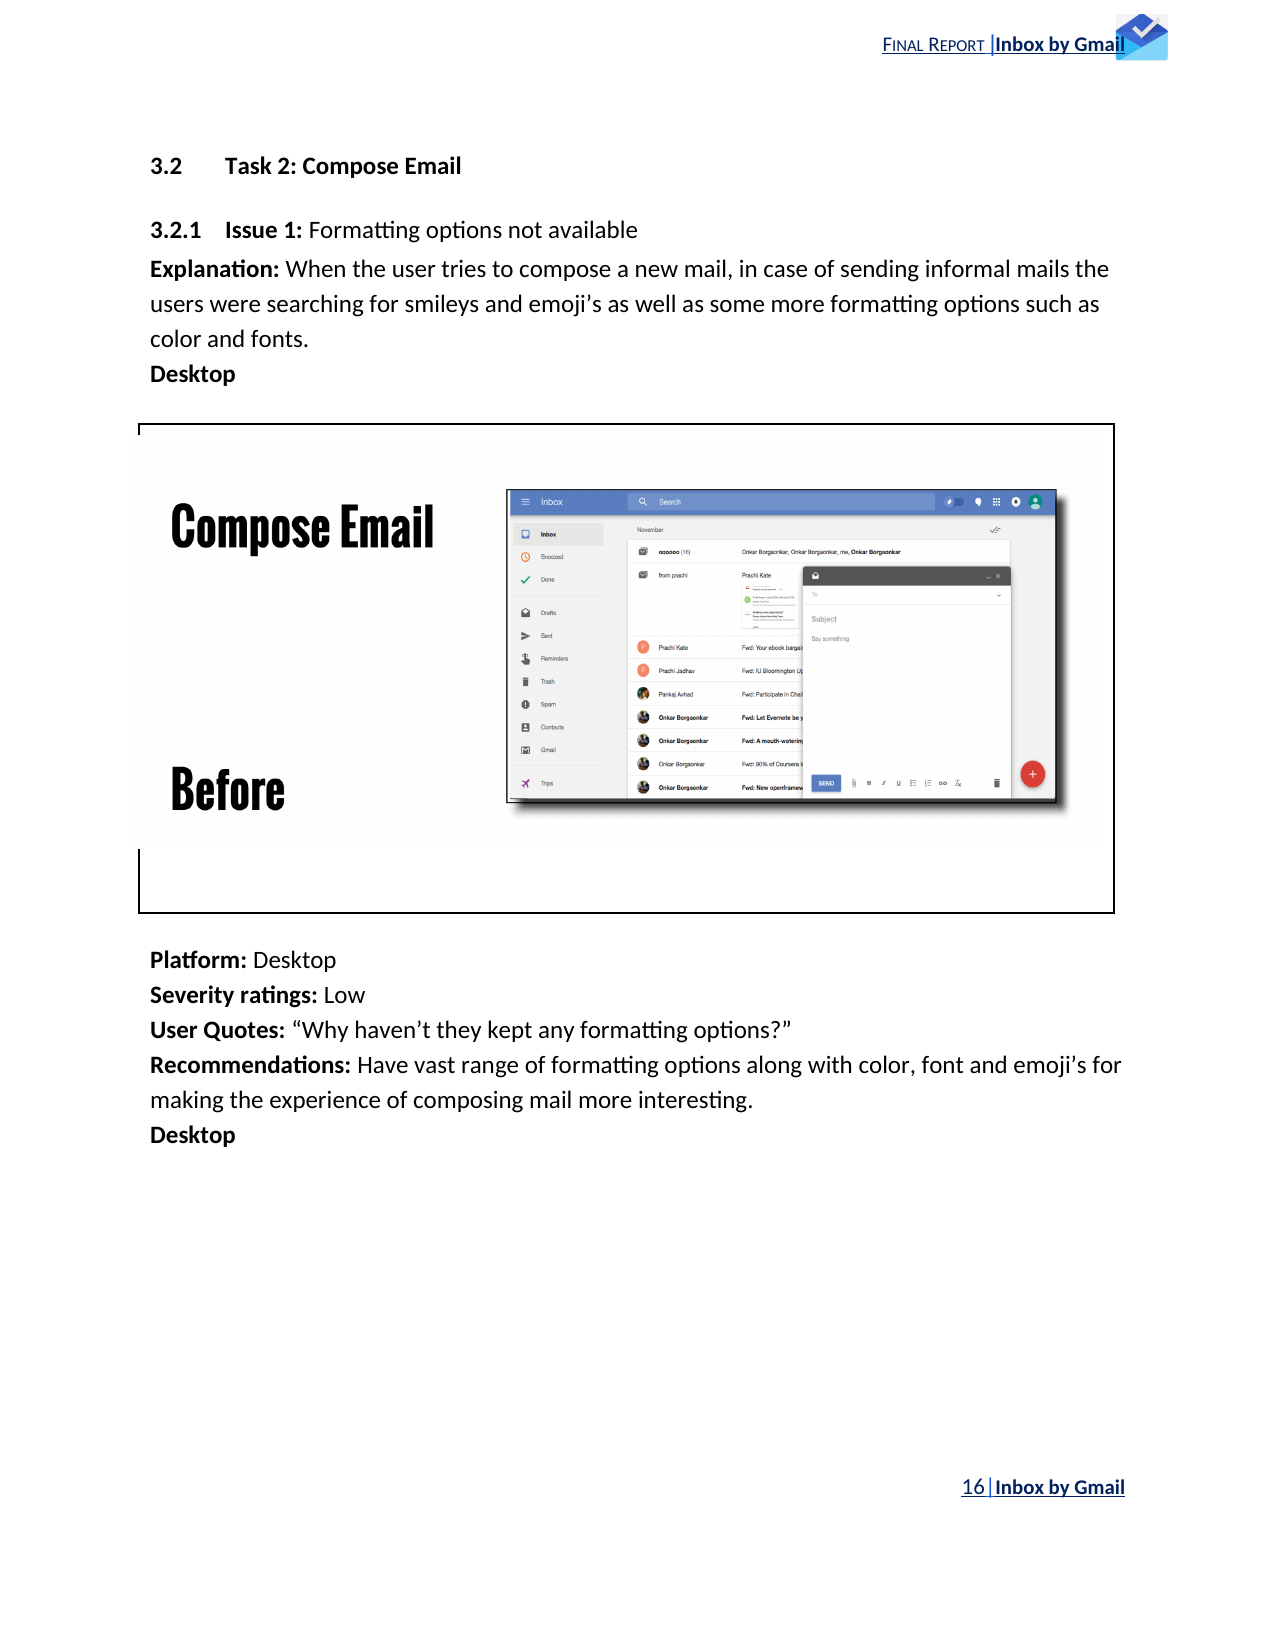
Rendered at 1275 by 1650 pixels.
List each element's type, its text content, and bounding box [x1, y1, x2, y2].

picture [1115, 14, 1168, 61]
text Severity ratings: Low [150, 979, 1125, 1010]
text Explanation: When the user tries to compose a new mail, in case of sending informal mails the users were searching for smileys and emoji’s as well as some more formatting options such as color and fonts. [150, 253, 1125, 353]
table_header [140, 425, 1113, 912]
picture [126, 435, 1102, 849]
text Desktop [150, 1119, 1125, 1150]
text Desktop [150, 358, 1125, 388]
subtitle 3.2.1 Issue 1: Formatting options not available [150, 214, 1125, 244]
subtitle 3.2 Task 2: Compose Email [150, 150, 1125, 181]
text Platform: Desktop [150, 944, 1125, 975]
text Recommendations: Have vast range of formatting options along with color, font and emoji’s for making the experience of composing mail more interesting. [150, 1049, 1125, 1115]
text User Quotes: “Why haven’t they kept any formatting options?” [150, 1014, 1125, 1045]
